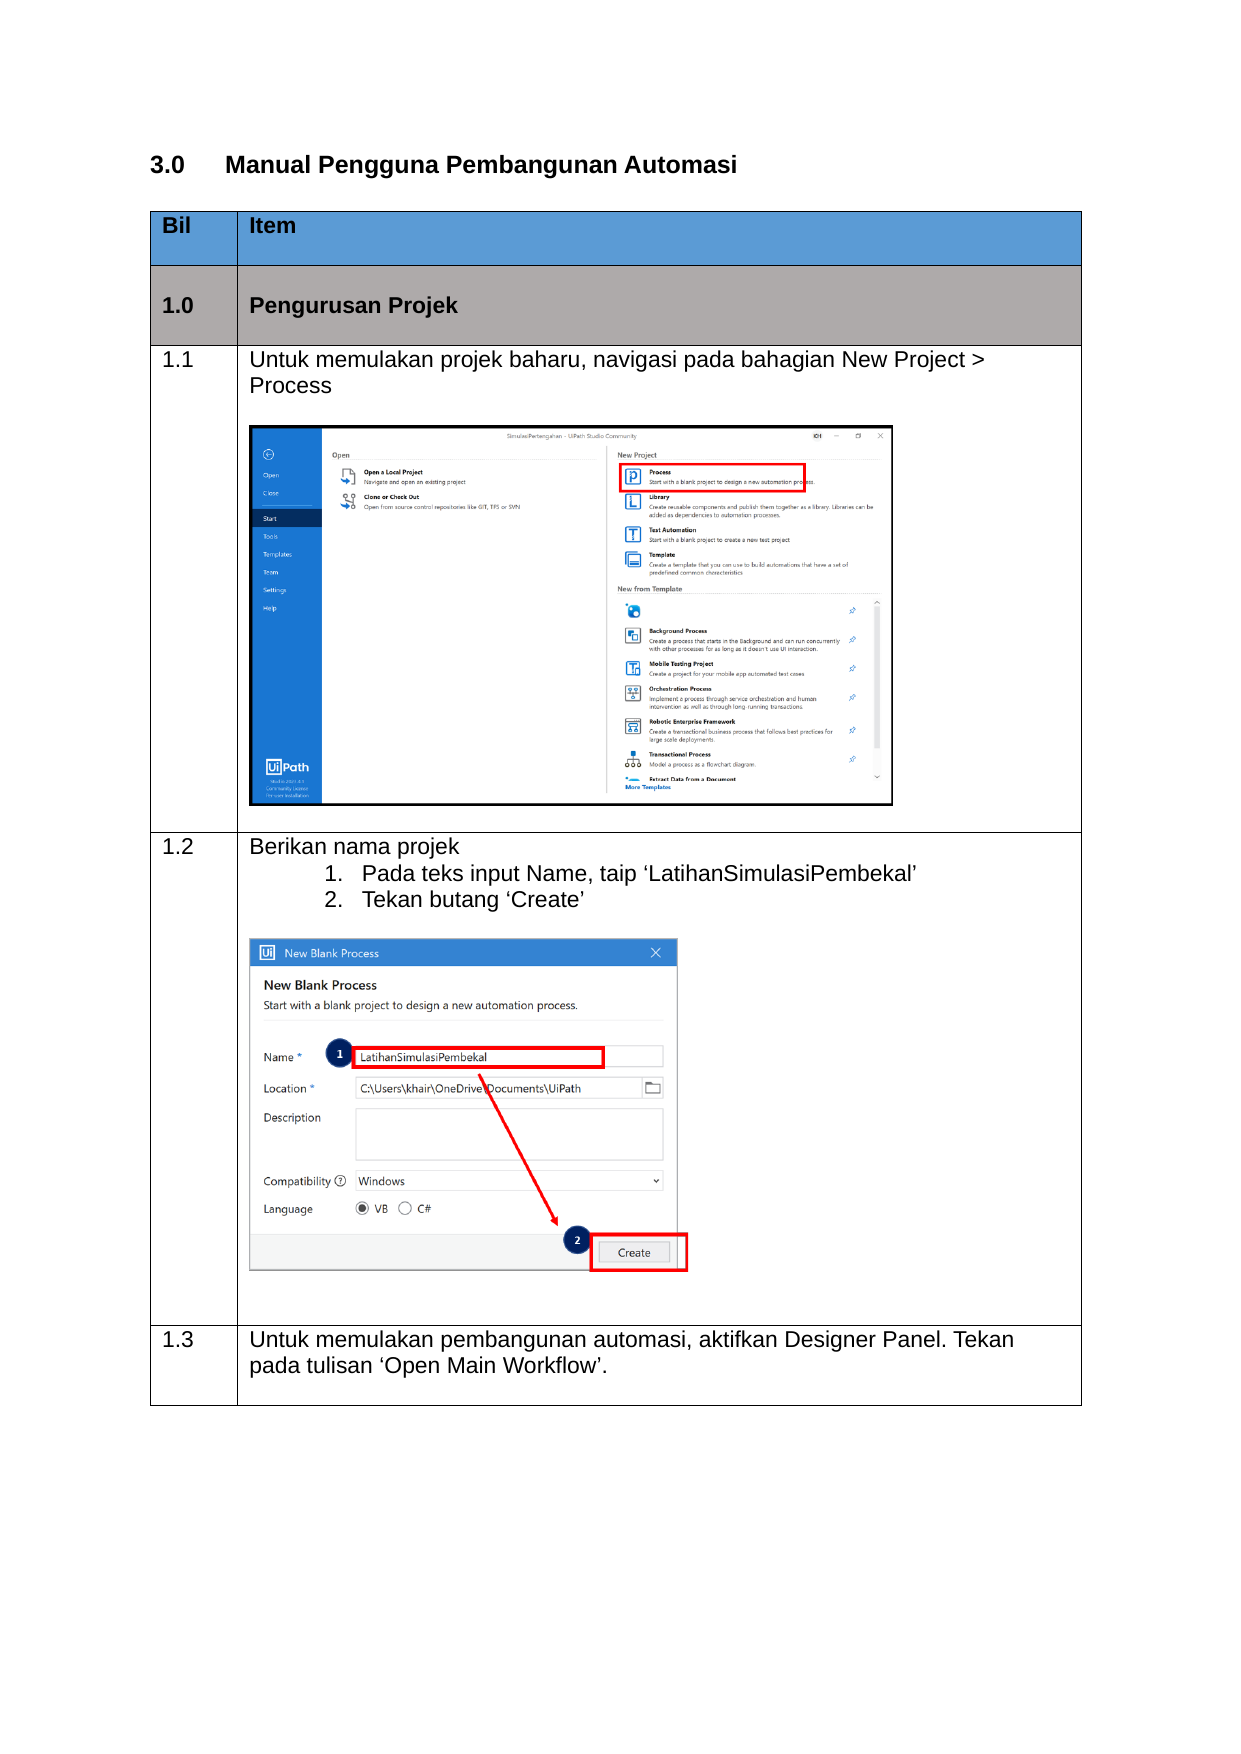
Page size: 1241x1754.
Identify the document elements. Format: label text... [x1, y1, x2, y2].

picture [249, 938, 689, 1272]
table_cell Pengurusan Projek [238, 266, 1081, 345]
picture [249, 425, 893, 806]
table_cell 1.1 [151, 346, 237, 832]
table_cell Untuk memulakan projek baharu, navigasi pada bahagian New Project > Process [238, 346, 1081, 832]
table_cell 1.3 [151, 1326, 237, 1404]
subtitle 3.0 Manual Pengguna Pembangunan Automasi [150, 150, 1090, 179]
table_cell 1.0 [151, 266, 237, 345]
table_cell 1.2 [151, 833, 237, 1324]
table_header Item [238, 212, 1081, 265]
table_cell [238, 1326, 1081, 1404]
table_cell Berikan nama projek Pada teks input Name, taip ‘LatihanSimulasiPembekal’ Tekan butang ‘Create’ [238, 833, 1081, 1324]
table_header Bil [151, 212, 237, 265]
